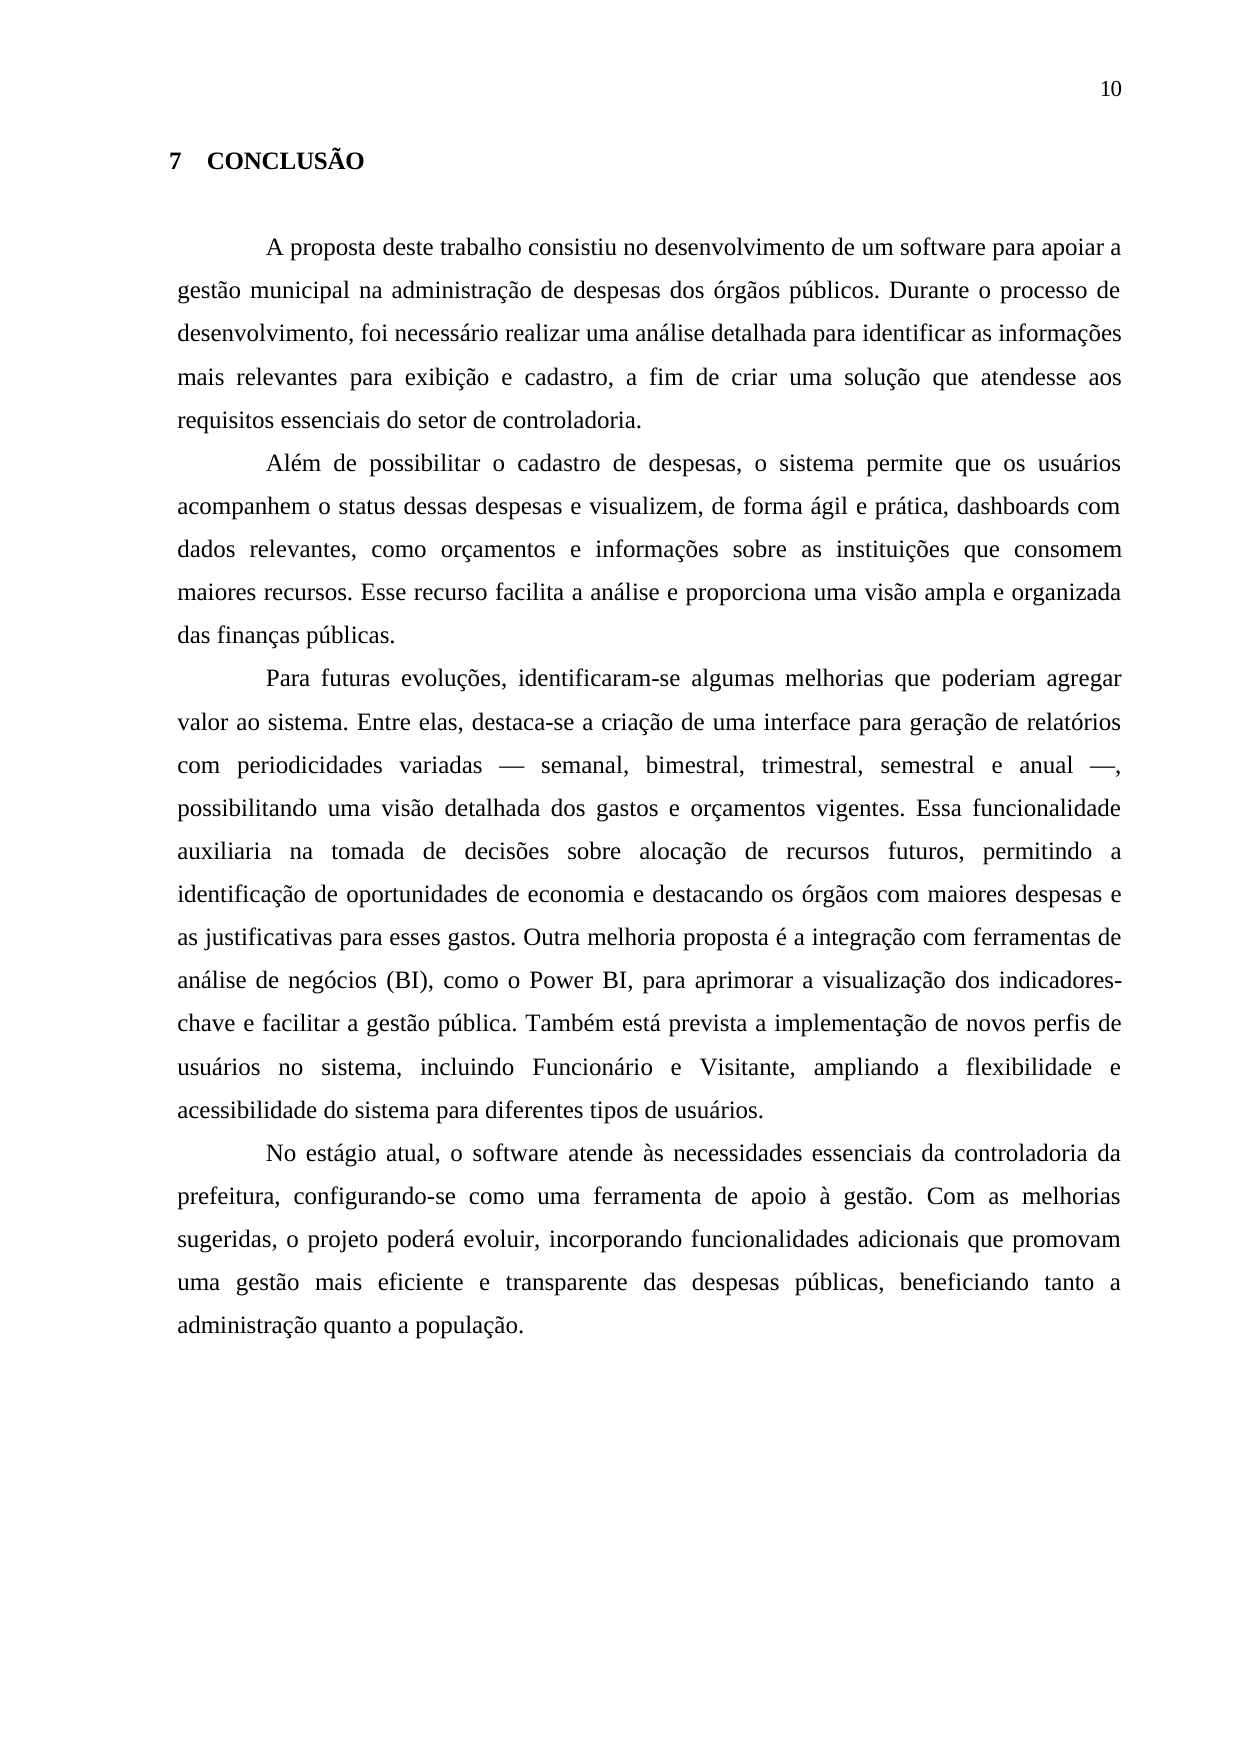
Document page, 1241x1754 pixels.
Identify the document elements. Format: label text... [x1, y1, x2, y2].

text A proposta deste trabalho consistiu no desenvolvimento de um software para apoiar a gestão municipal na administração de despesas dos órgãos públicos. Durante o processo de desenvolvimento, foi necessário realizar uma análise detalhada para identificar as informações mais relevantes para exibição e cadastro, a fim de criar uma solução que atendesse aos requisitos essenciais do setor de controladoria. [177, 232, 1122, 433]
text No estágio atual, o software atende às necessidades essenciais da controladoria da prefeitura, configurando-se como uma ferramenta de apoio à gestão. Com as melhorias sugeridas, o projeto poderá evoluir, incorporando funcionalidades adicionais que promovam uma gestão mais eficiente e transparente das despesas públicas, beneficiando tanto a administração quanto a população. [177, 1138, 1122, 1339]
text Além de possibilitar o cadastro de despesas, o sistema permite que os usuários acompanhem o status dessas despesas e visualizem, de forma ágil e prática, dashboards com dados relevantes, como orçamentos e informações sobre as instituições que consomem maiores recursos. Esse recurso facilita a análise e proporciona uma visão ampla e organizada das finanças públicas. [177, 448, 1122, 649]
subtitle CONCLUSÃO [169, 146, 1152, 175]
text Para futuras evoluções, identificaram-se algumas melhorias que poderiam agregar valor ao sistema. Entre elas, destaca-se a criação de uma interface para geração de relatórios com periodicidades variadas — semanal, bimestral, trimestral, semestral e anual —, possibilitando uma visão detalhada dos gastos e orçamentos vigentes. Essa funcionalidade auxiliaria na tomada de decisões sobre alocação de recursos futuros, permitindo a identificação de oportunidades de economia e destacando os órgãos com maiores despesas e as justificativas para esses gastos. Outra melhoria proposta é a integração com ferramentas de análise de negócios (BI), como o Power BI, para aprimorar a visualização dos indicadores-chave e facilitar a gestão pública. Também está prevista a implementação de novos perfis de usuários no sistema, incluindo Funcionário e Visitante, ampliando a flexibilidade e acessibilidade do sistema para diferentes tipos de usuários. [177, 663, 1122, 1123]
